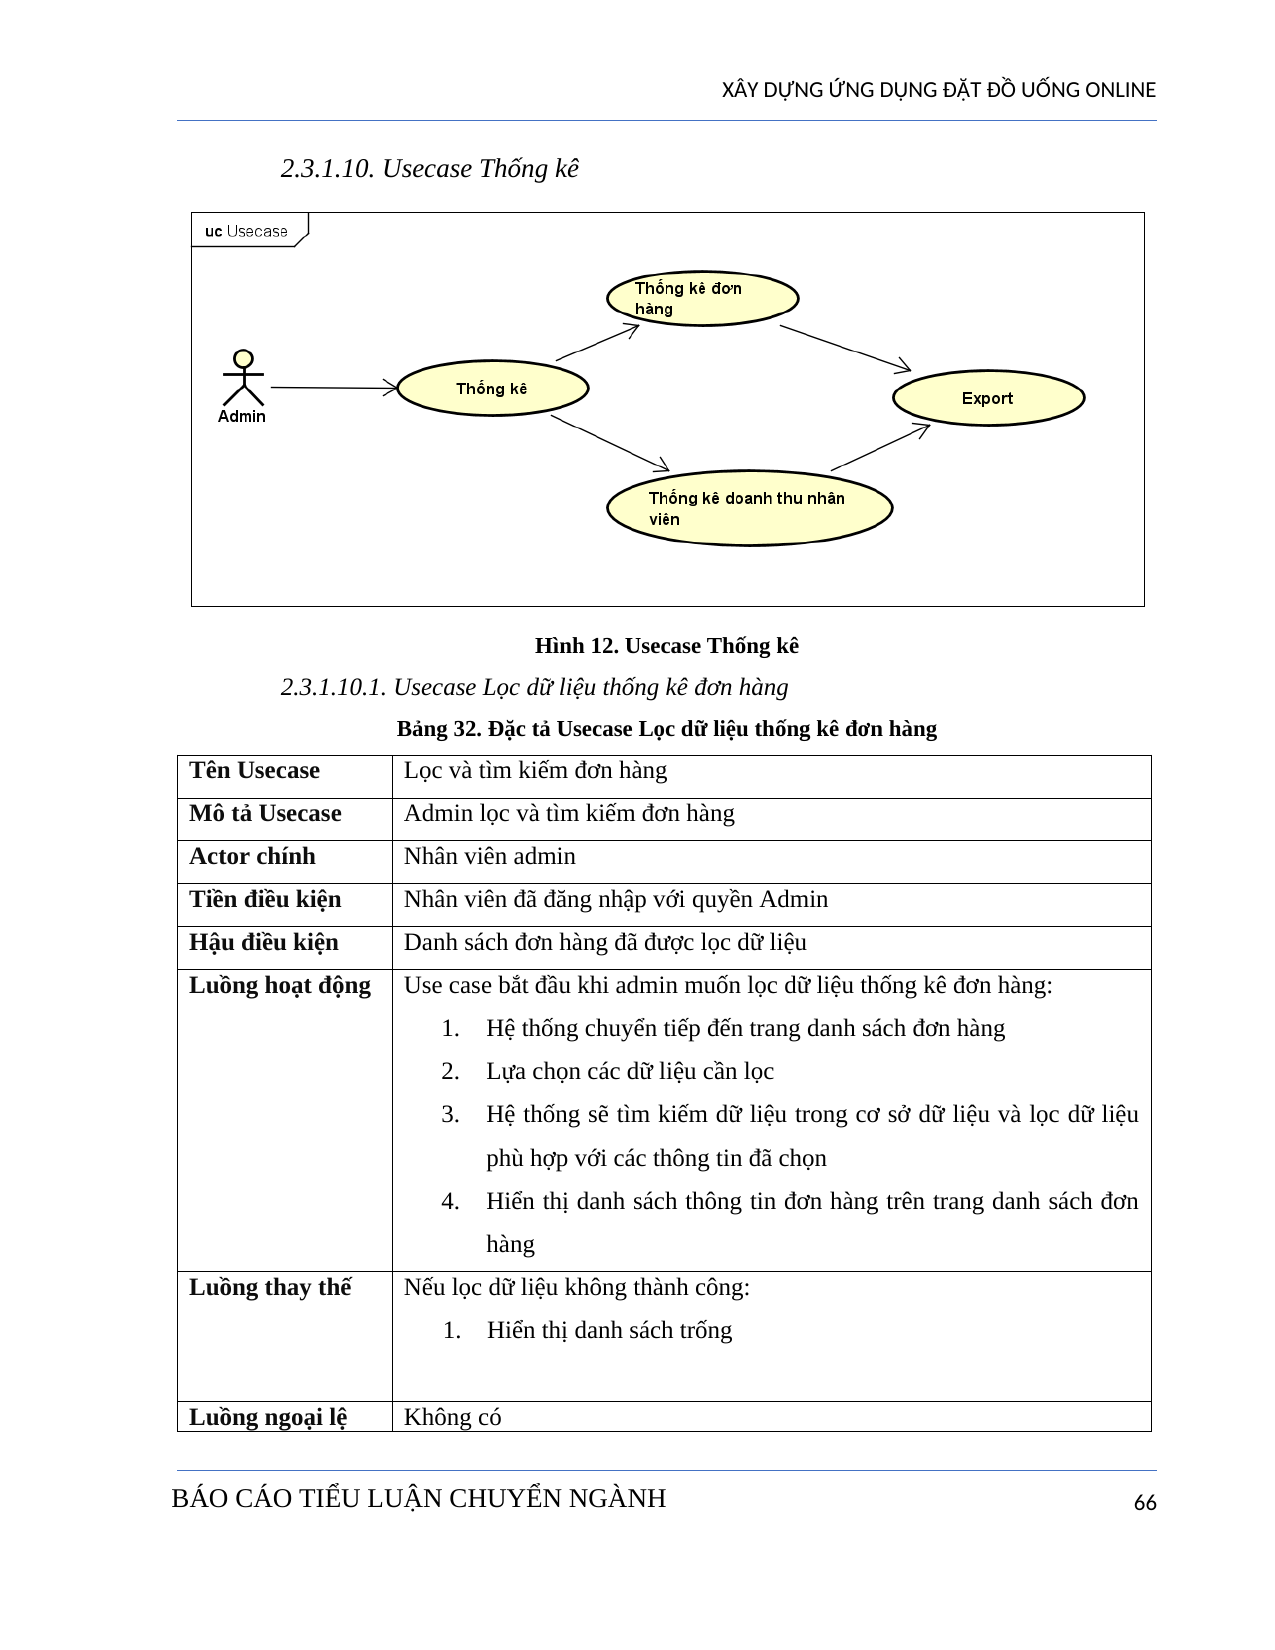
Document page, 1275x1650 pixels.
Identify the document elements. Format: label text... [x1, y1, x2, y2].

table_cell Nhân viên admin [393, 841, 1151, 883]
table_header Tên Usecase [178, 756, 392, 797]
table_cell Không có [393, 1402, 1151, 1431]
table_cell Luồng hoạt động [178, 970, 392, 1271]
table_cell Mô tả Usecase [178, 799, 392, 840]
table_cell Luồng thay thế [178, 1272, 392, 1401]
table_cell Hậu điều kiện [178, 927, 392, 969]
table_cell Actor chính [178, 841, 392, 883]
subtitle 2.3.1.10.1. Usecase Lọc dữ liệu thống kê đơn hàng [281, 672, 1157, 701]
table_cell Danh sách đơn hàng đã được lọc dữ liệu [393, 927, 1151, 969]
table_cell Nếu lọc dữ liệu không thành công: Hiển thị danh sách trống [393, 1272, 1151, 1401]
table_cell Use case bắt đầu khi admin muốn lọc dữ liệu thống kê đơn hàng: Hệ thống chuyển tiếp đến trang danh sách đơn hàng Lựa chọn các dữ liệu cần lọc Hệ thống sẽ tìm kiếm dữ liệu trong cơ sở dữ liệu và lọc dữ liệu phù hợp với các thông tin đã chọn Hiển thị danh sách thông tin đơn hàng trên trang danh sách đơn hàng [393, 970, 1151, 1271]
table_cell Admin lọc và tìm kiếm đơn hàng [393, 799, 1151, 840]
table_header Lọc và tìm kiếm đơn hàng [393, 756, 1151, 797]
subtitle 2.3.1.10. Usecase Thống kê [281, 152, 1157, 183]
table_cell Nhân viên đã đăng nhập với quyền Admin [393, 884, 1151, 926]
text Bảng 32. Đặc tả Usecase Lọc dữ liệu thống kê đơn hàng [177, 715, 1157, 741]
table_cell Tiền điều kiện [178, 884, 392, 926]
table_cell Luồng ngoại lệ [178, 1402, 392, 1431]
text Hình 12. Usecase Thống kê [177, 632, 1157, 659]
picture [177, 198, 1157, 619]
